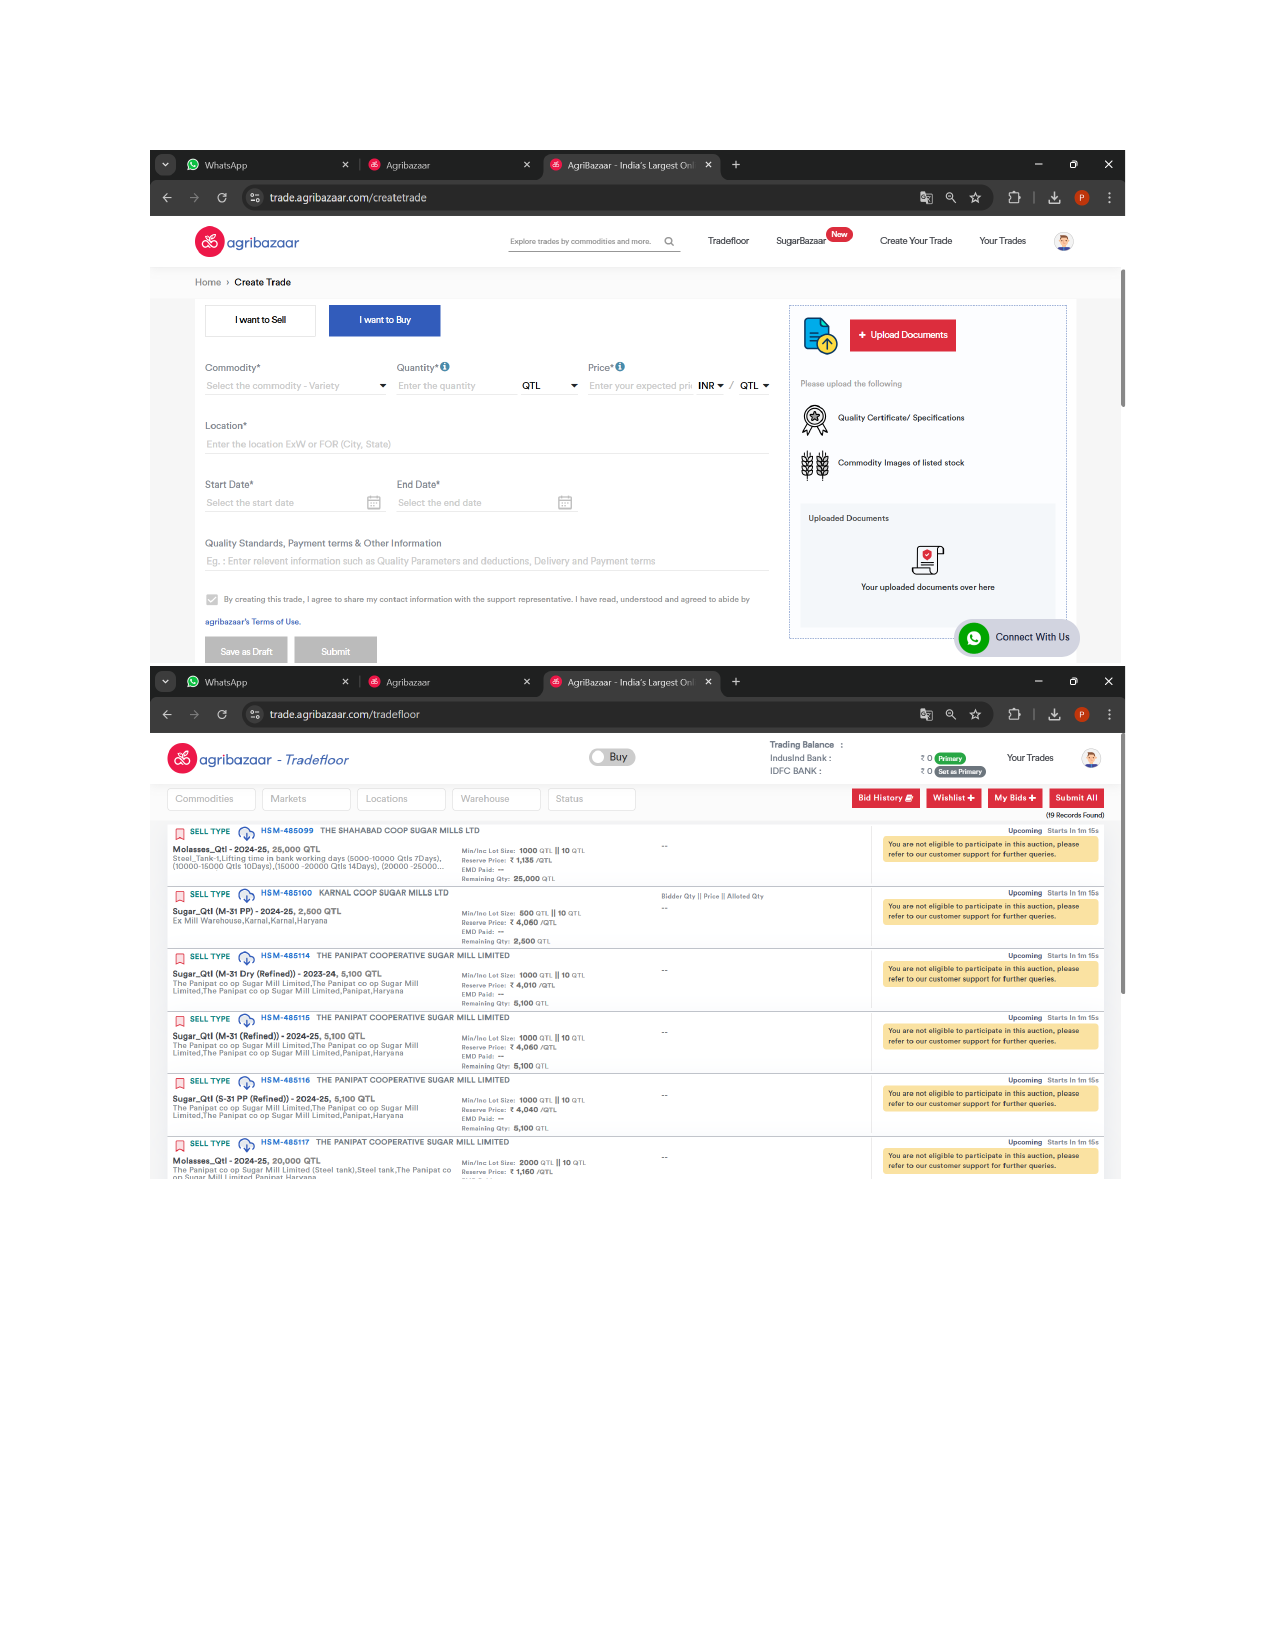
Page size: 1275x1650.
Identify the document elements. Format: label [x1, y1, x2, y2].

picture [150, 666, 1125, 1179]
picture [150, 150, 1125, 663]
